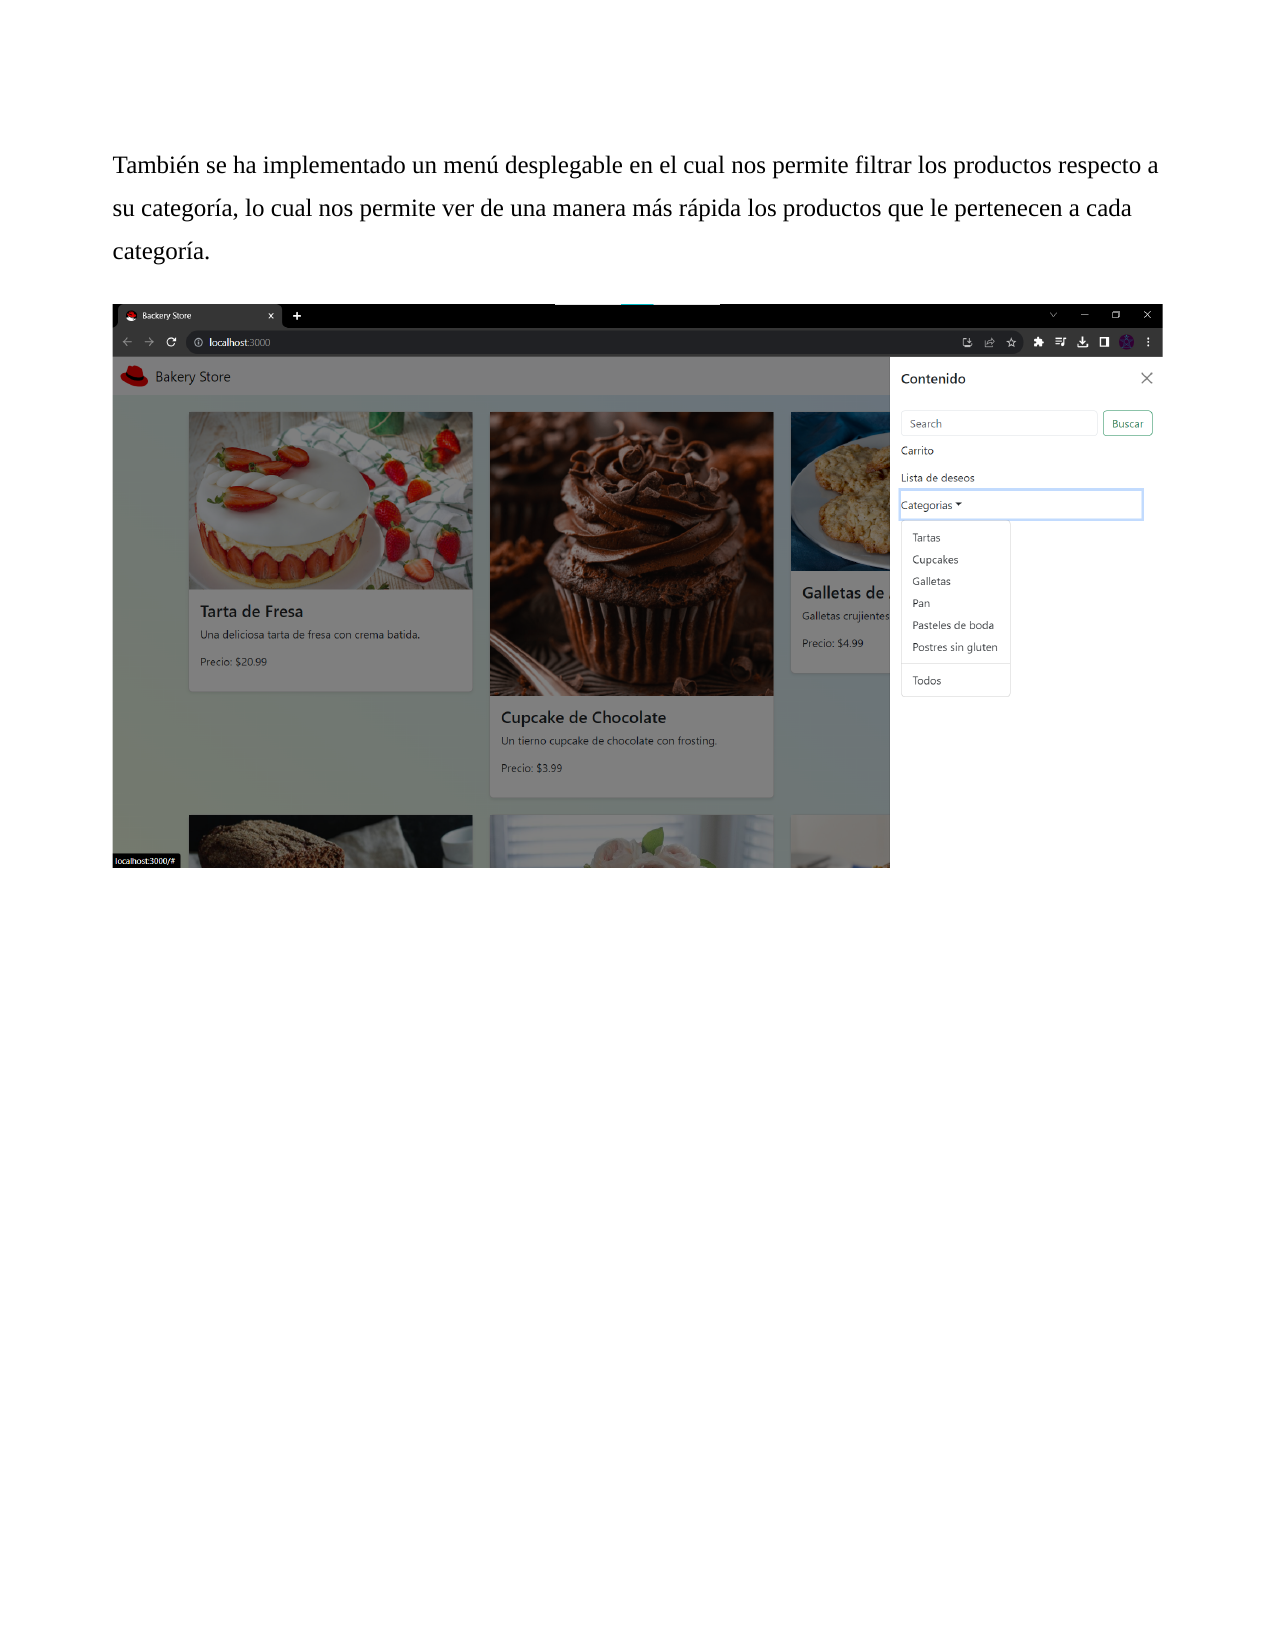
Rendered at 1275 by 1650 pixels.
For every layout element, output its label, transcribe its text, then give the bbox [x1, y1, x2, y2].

picture [112, 304, 1163, 868]
text También se ha implementado un menú desplegable en el cual nos permite filtrar los productos respecto a su categoría, lo cual nos permite ver de una manera más rápida los productos que le pertenecen a cada categoría. [112, 150, 1162, 265]
